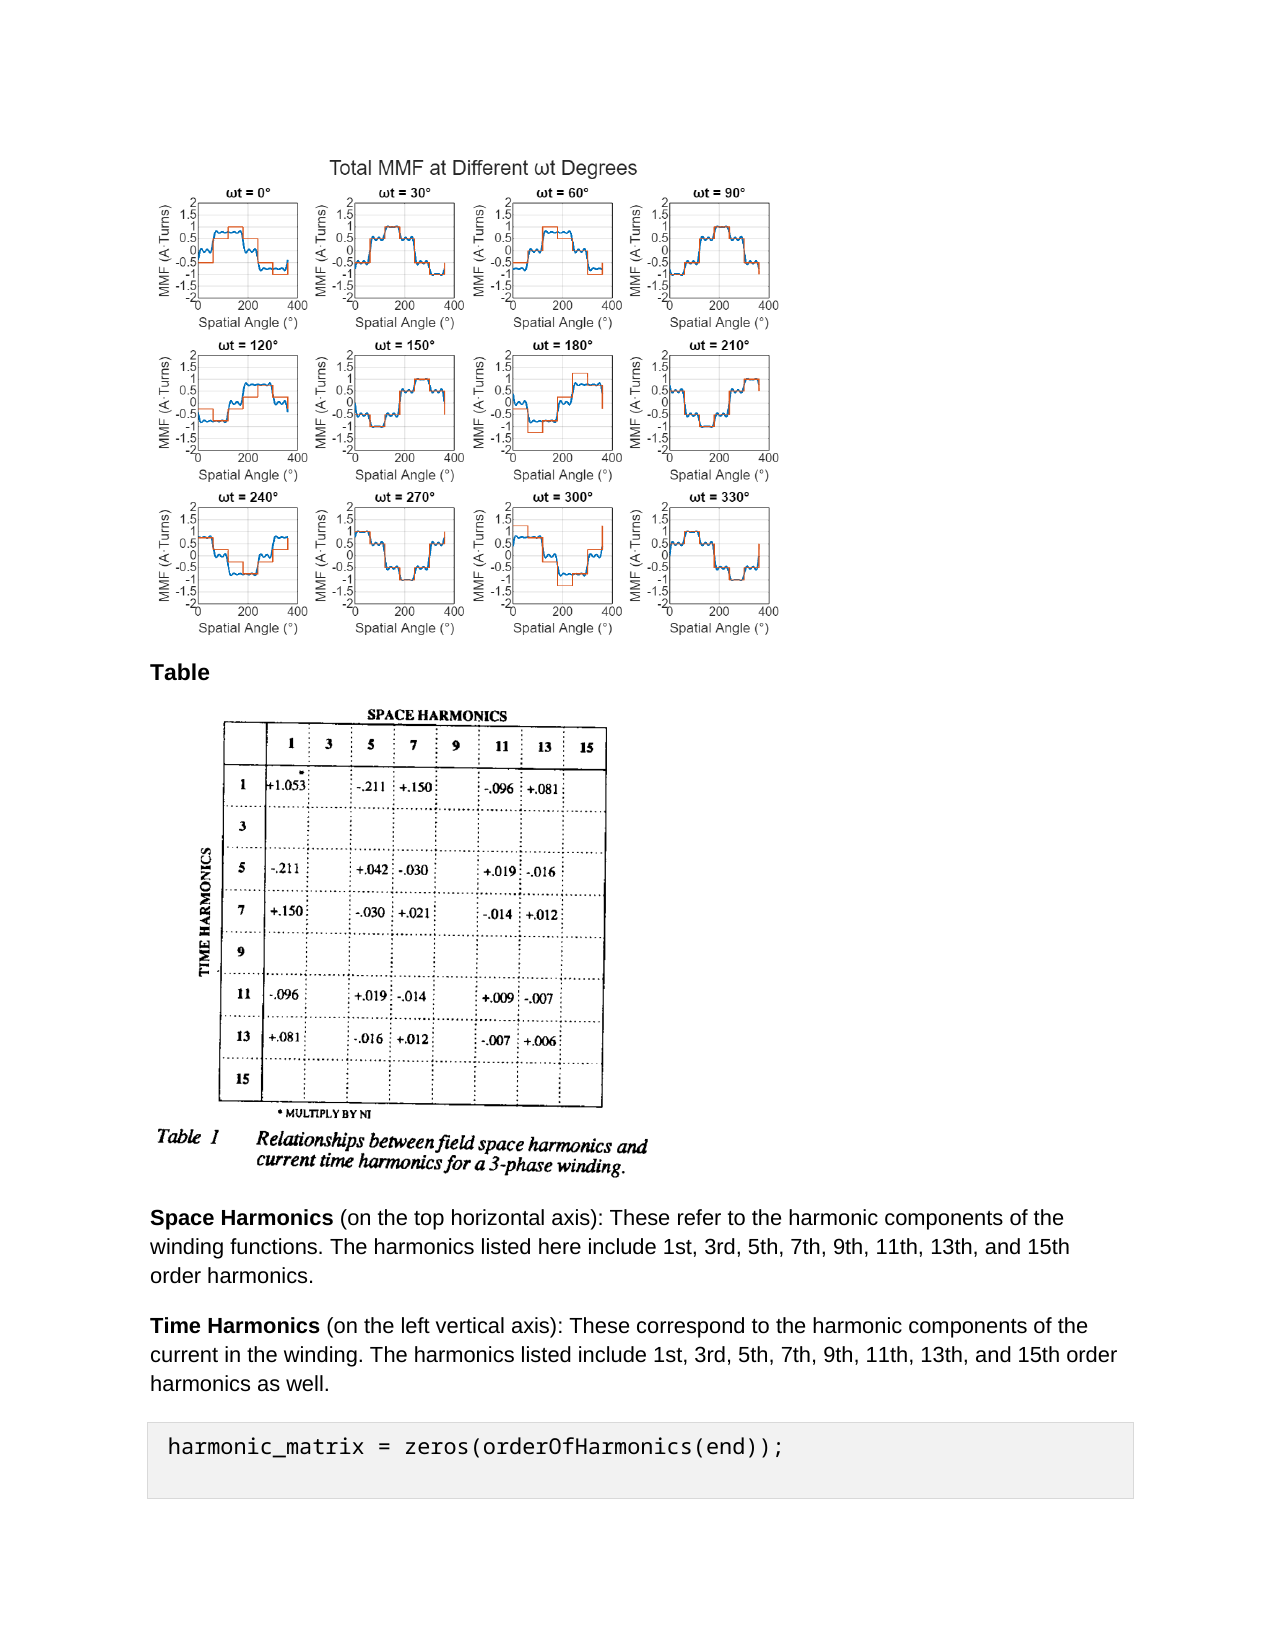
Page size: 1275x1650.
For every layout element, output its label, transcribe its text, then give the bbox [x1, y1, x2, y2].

text Space Harmonics (on the top horizontal axis): These refer to the harmonic components of the winding functions. The harmonics listed here include 1st, 3rd, 5th, 7th, 9th, 11th, 13th, and 15th order harmonics. [150, 1205, 1125, 1288]
subtitle Table [150, 659, 1125, 685]
picture [150, 707, 655, 1179]
text harmonic_matrix = zeros(orderOfHarmonics(end)); [148, 1423, 1133, 1451]
text Time Harmonics (on the left vertical axis): These correspond to the harmonic components of the current in the winding. The harmonics listed include 1st, 3rd, 5th, 7th, 9th, 11th, 13th, and 15th order harmonics as well. [150, 1313, 1125, 1397]
picture [150, 150, 805, 641]
